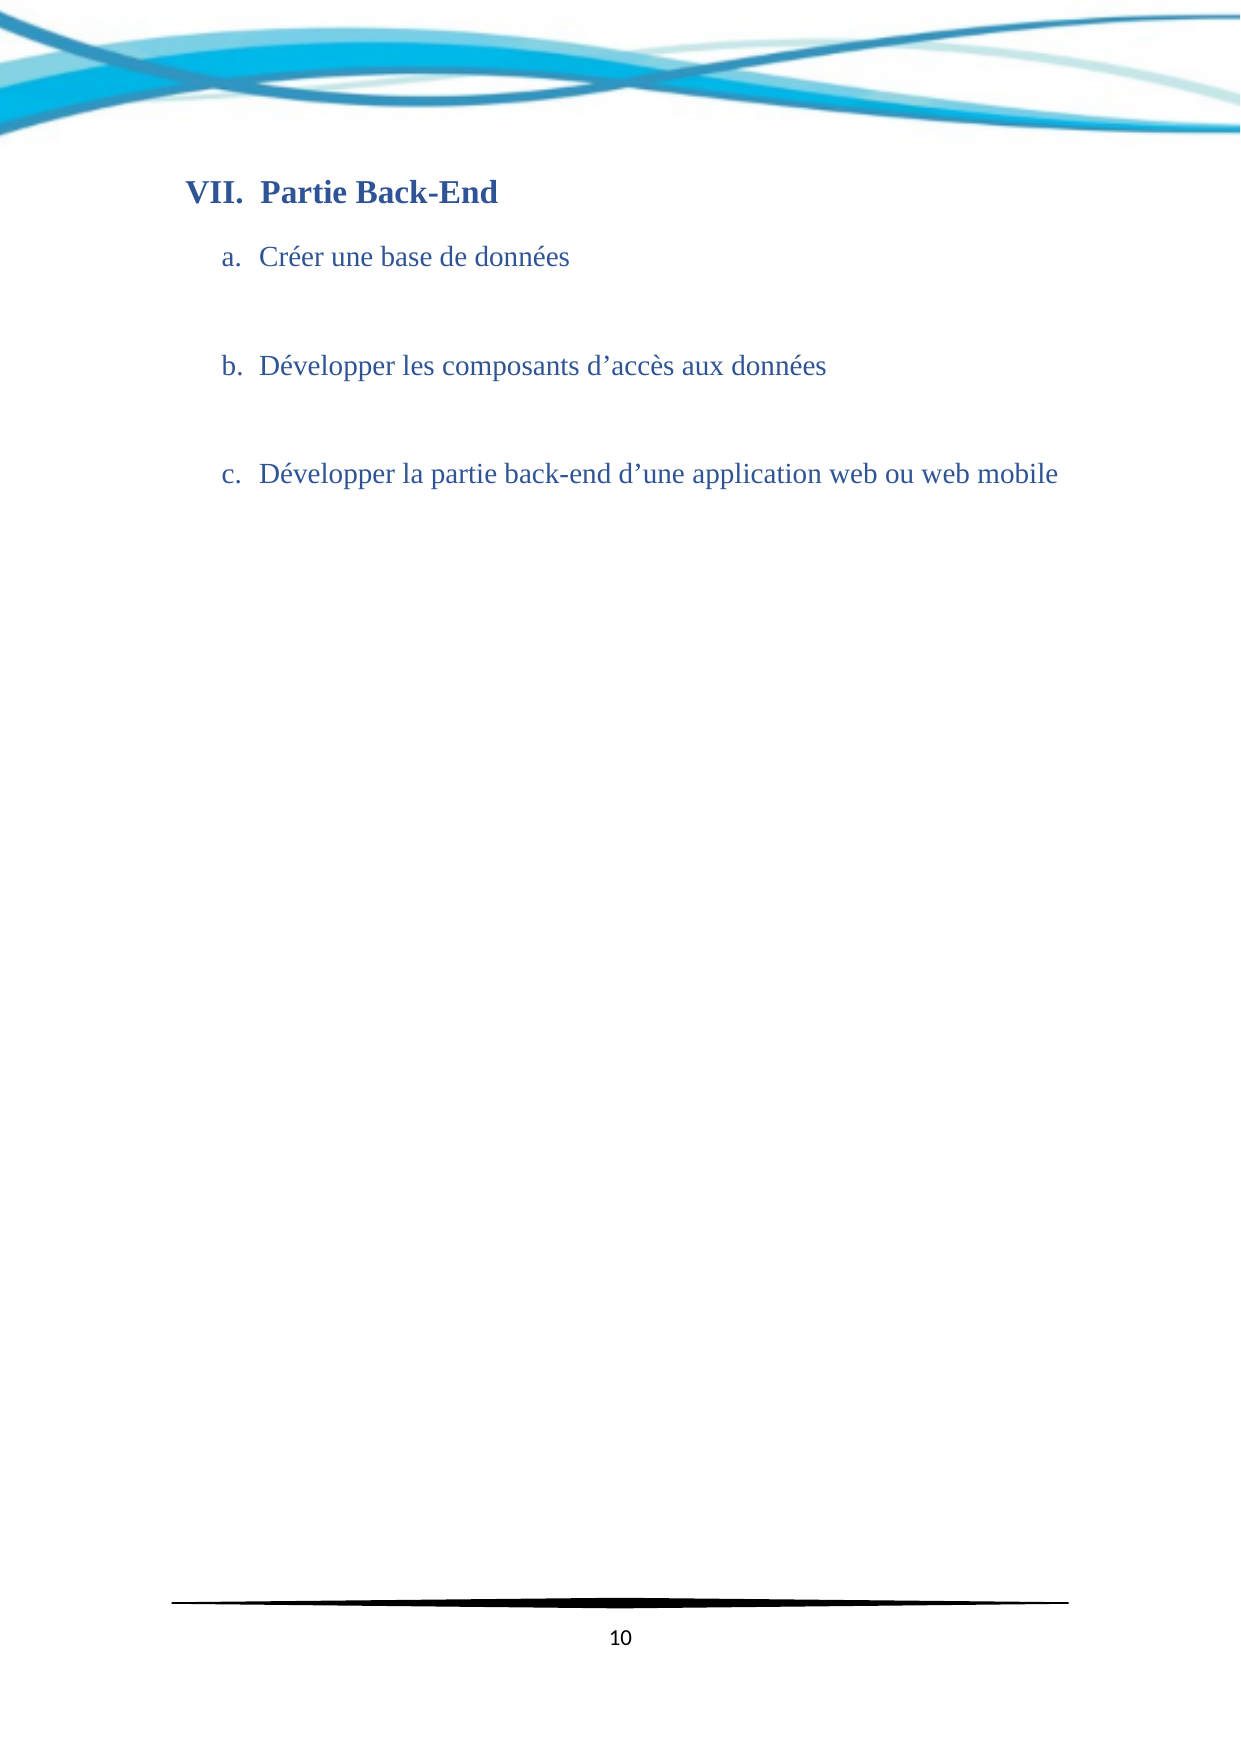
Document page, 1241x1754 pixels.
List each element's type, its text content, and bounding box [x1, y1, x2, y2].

subtitle Partie Back-End [185, 173, 1093, 211]
subtitle Développer la partie back-end d’une application web ou web mobile [221, 457, 1093, 490]
picture [0, 0, 1241, 147]
subtitle Créer une base de données [221, 239, 1093, 272]
subtitle Développer les composants d’accès aux données [221, 348, 1093, 381]
